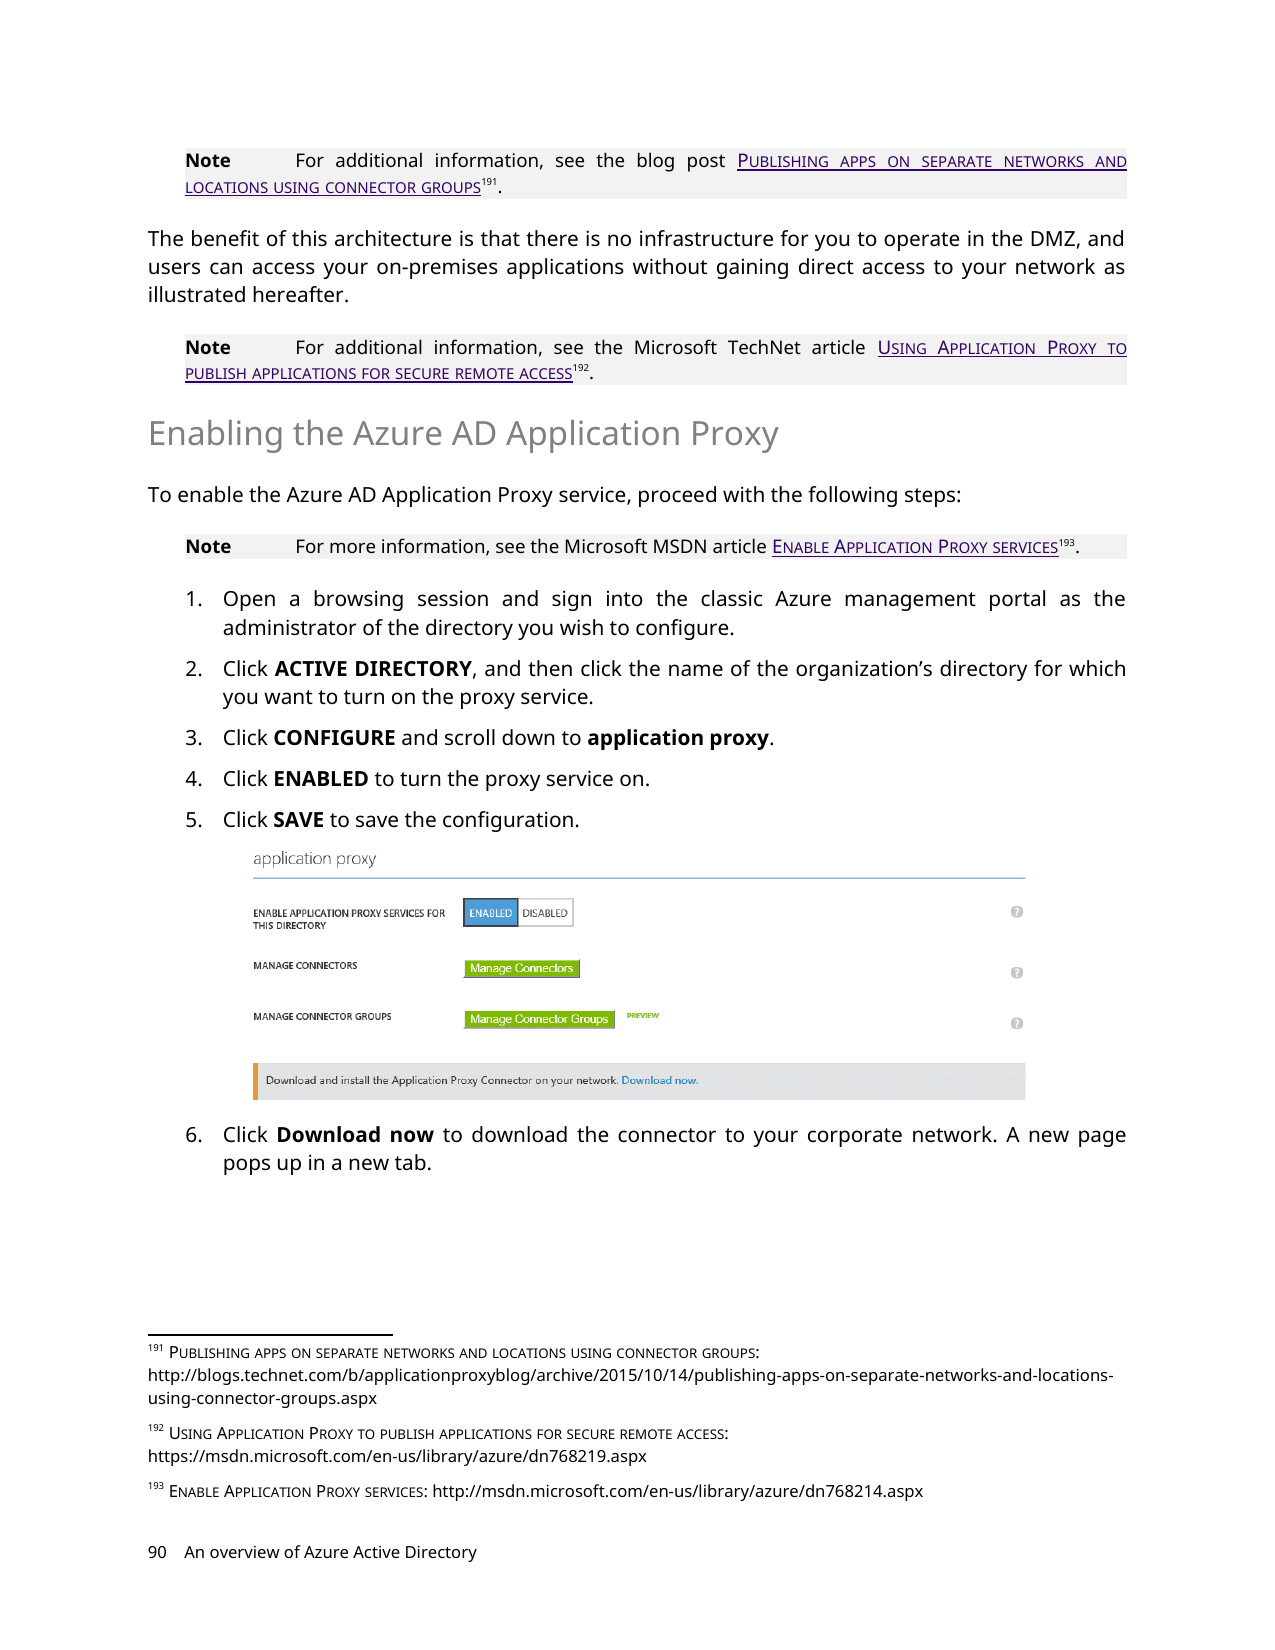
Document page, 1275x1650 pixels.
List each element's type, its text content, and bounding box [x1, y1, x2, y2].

list Open a browsing session and sign into the classic Azure management portal as the administrator of the directory you wish to configure. [185, 584, 1127, 641]
text Note For more information, see the Microsoft MSDN article Enable Application Proxy services. [185, 534, 1127, 559]
subtitle Enabling the Azure AD Application Proxy [148, 410, 1127, 455]
list Click CONFIGURE and scroll down to application proxy. [185, 723, 1127, 752]
list Click ACTIVE DIRECTORY, and then click the name of the organization’s directory for which you want to turn on the proxy service. [185, 654, 1127, 711]
picture [242, 846, 1033, 1108]
text Note For additional information, see the blog post Publishing apps on separate networks and locations using connector groups. [185, 148, 1127, 199]
list Click Download now to download the connector to your corporate network. A new page pops up in a new tab. [185, 1120, 1127, 1177]
text The benefit of this architecture is that there is no infrastructure for you to operate in the DMZ, and users can access your on-premises applications without gaining direct access to your network as illustrated hereafter. [148, 224, 1127, 309]
text To enable the Azure AD Application Proxy service, proceed with the following steps: [148, 480, 1127, 509]
list Click SAVE to save the configuration. [185, 805, 1127, 833]
list Click ENABLED to turn the proxy service on. [185, 764, 1127, 792]
text Note For additional information, see the Microsoft TechNet article Using Application Proxy to publish applications for secure remote access. [185, 334, 1127, 385]
